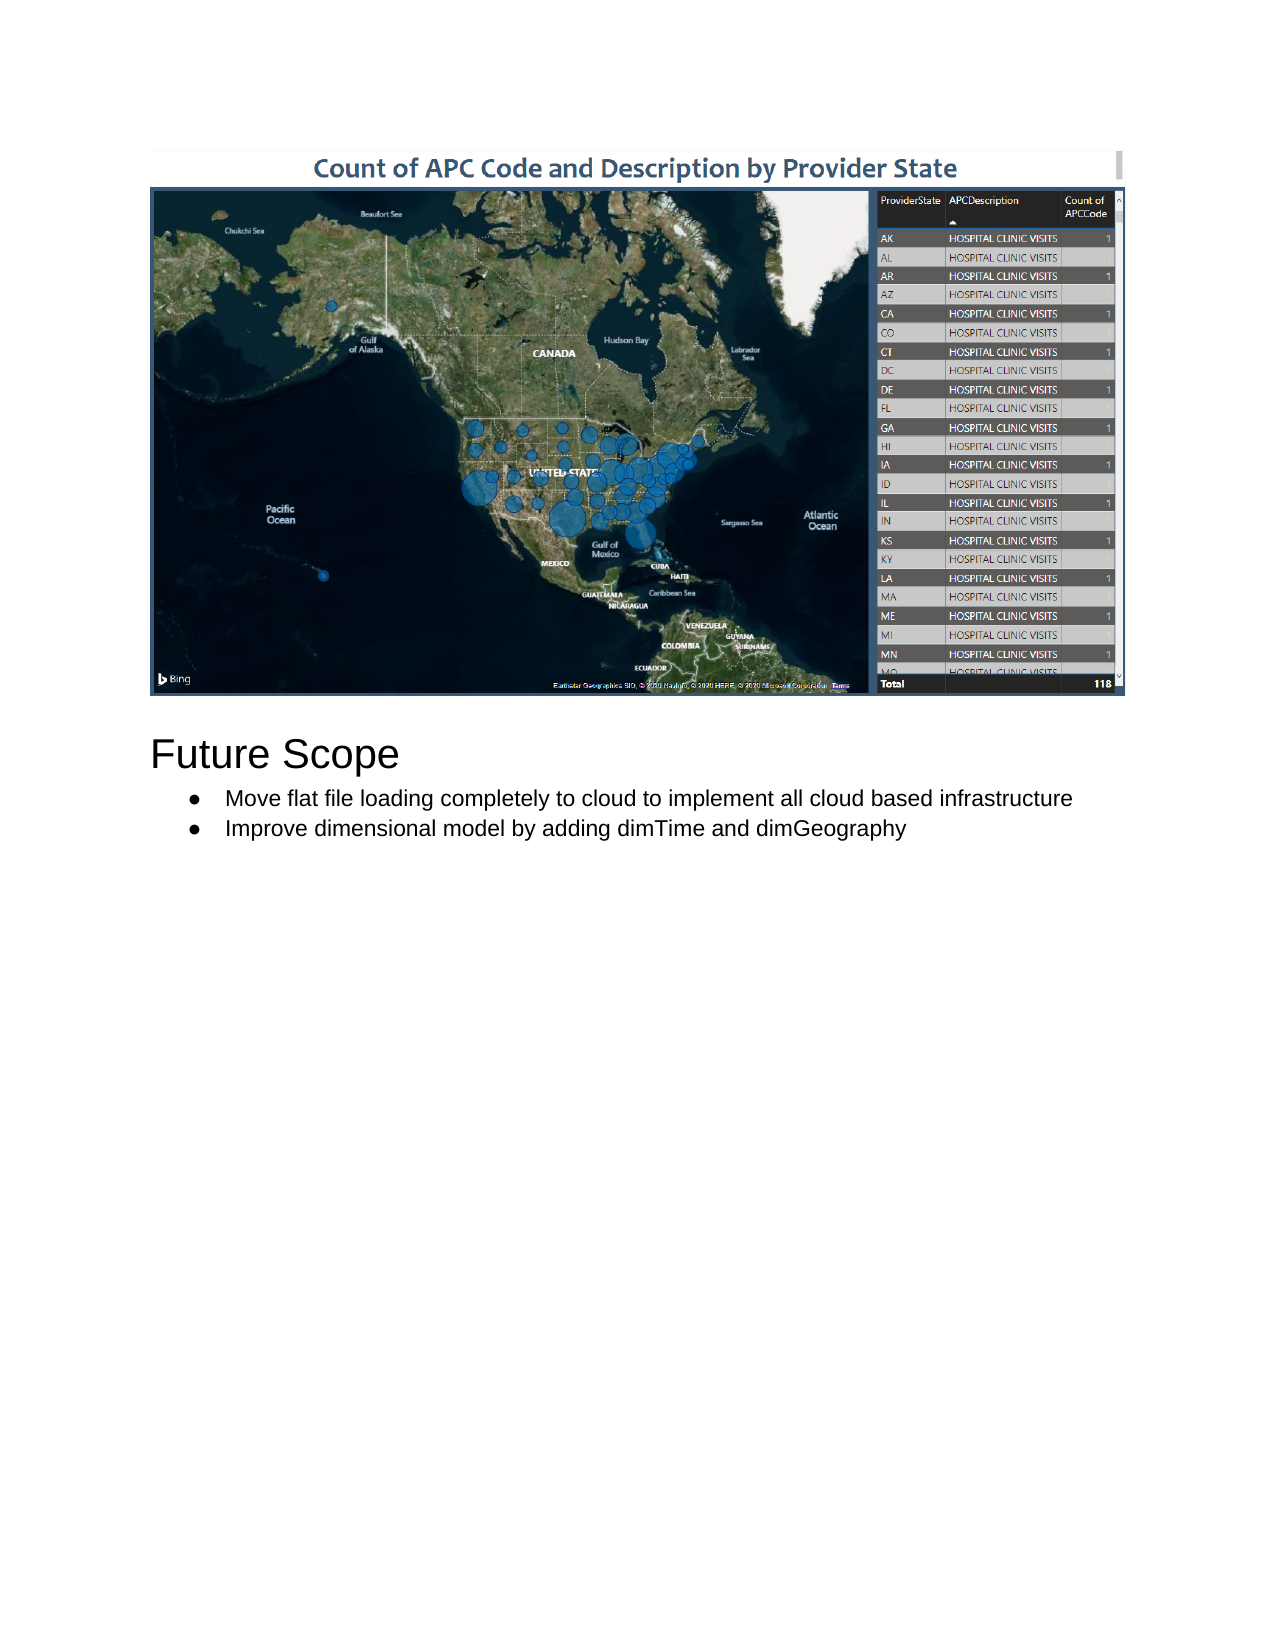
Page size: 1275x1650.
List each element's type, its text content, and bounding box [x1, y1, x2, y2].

list Move flat file loading completely to cloud to implement all cloud based infrastructure [187, 785, 1125, 811]
picture [150, 150, 1125, 696]
list Improve dimensional model by adding dimTime and dimGeography [187, 815, 1125, 842]
text Future Scope [150, 730, 1125, 778]
